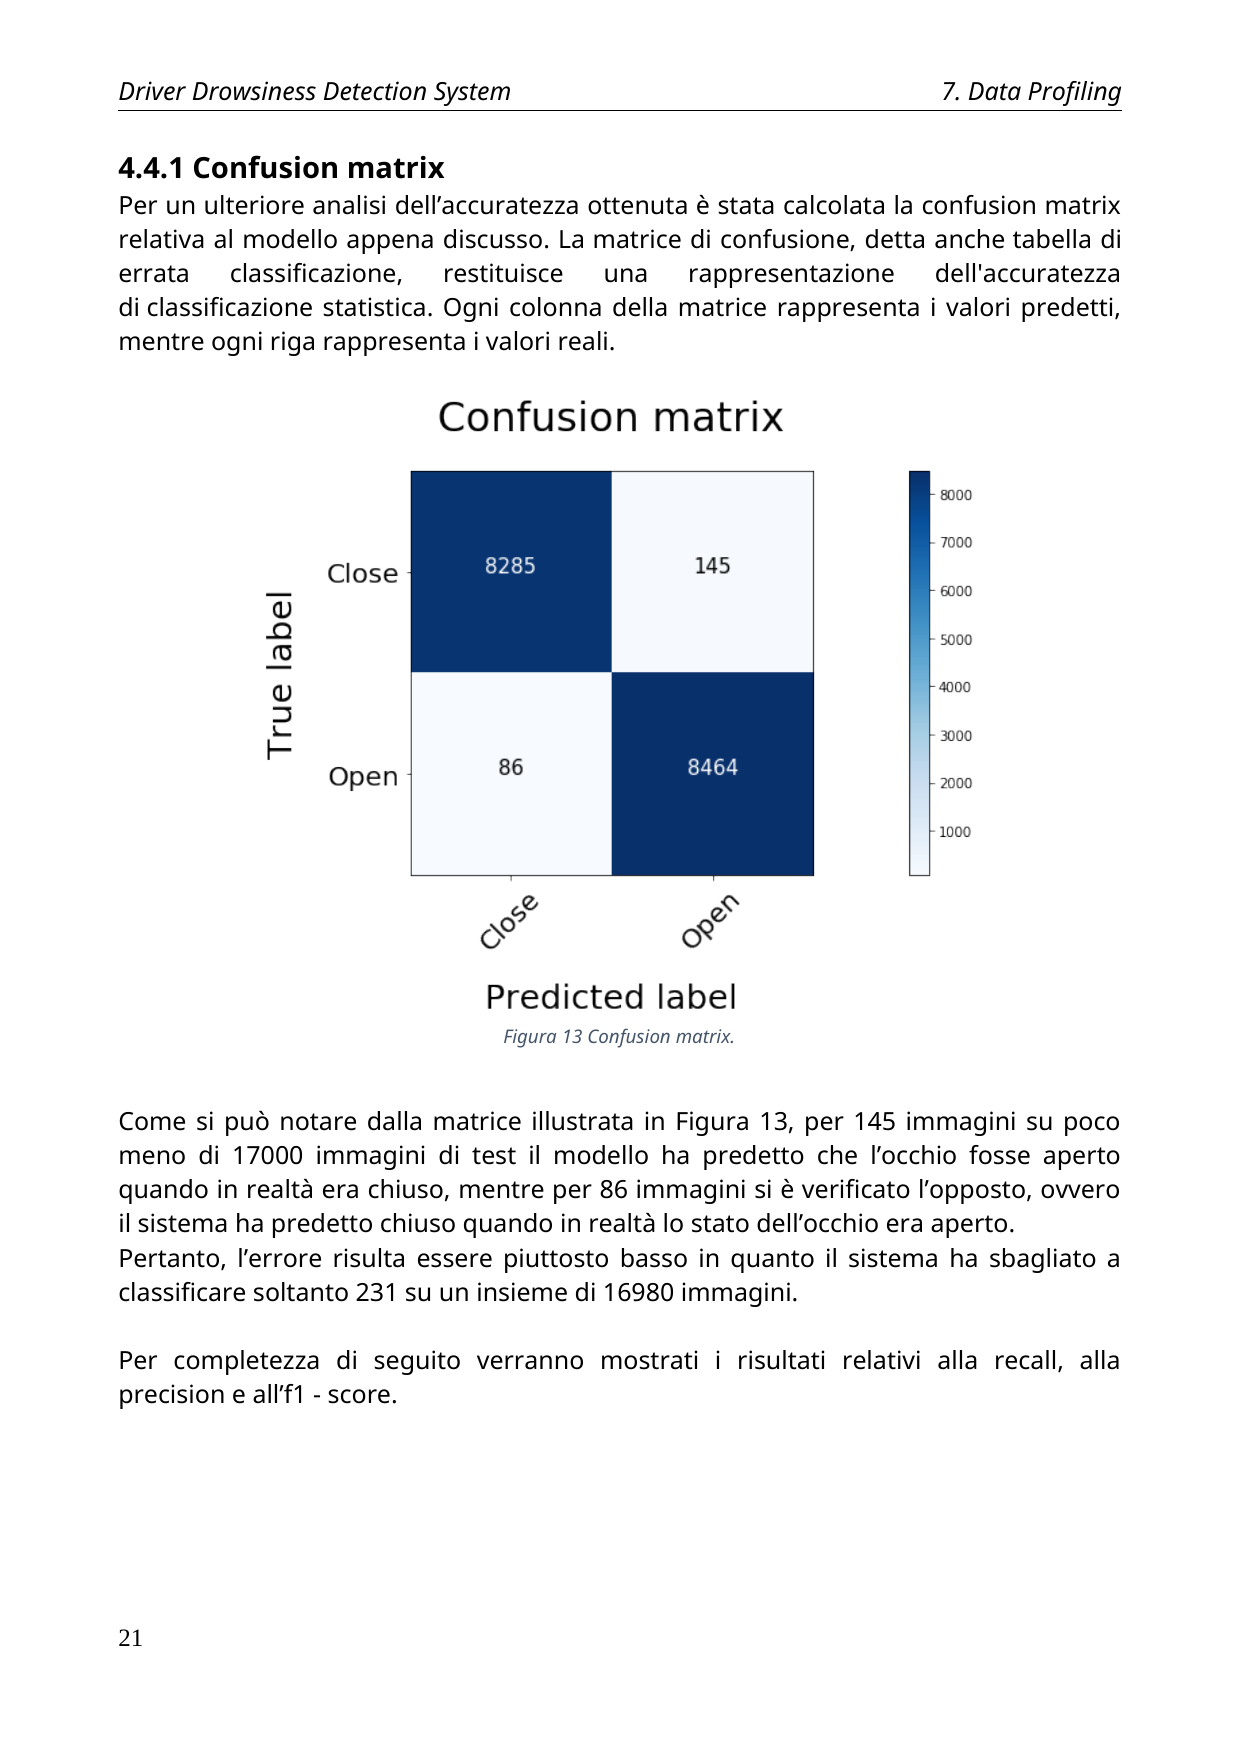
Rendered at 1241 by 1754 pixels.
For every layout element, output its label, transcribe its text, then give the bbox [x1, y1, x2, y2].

text Pertanto, l’errore risulta essere piuttosto basso in quanto il sistema ha sbagliato a classificare soltanto 231 su un insieme di 16980 immagini. [118, 1240, 1122, 1308]
picture [258, 391, 982, 1024]
text Per un ulteriore analisi dell’accuratezza ottenuta è stata calcolata la confusion matrix relativa al modello appena discusso. La matrice di confusione, detta anche tabella di errata classificazione, restituisce una rappresentazione dell'accuratezza di classificazione statistica. Ogni colonna della matrice rappresenta i valori predetti, mentre ogni riga rappresenta i valori reali. [118, 187, 1122, 358]
text Come si può notare dalla matrice illustrata in Figura 13, per 145 immagini su poco meno di 17000 immagini di test il modello ha predetto che l’occhio fosse aperto quando in realtà era chiuso, mentre per 86 immagini si è verificato l’opposto, ovvero il sistema ha predetto chiuso quando in realtà lo stato dell’occhio era aperto. [118, 1104, 1122, 1240]
subtitle 4.4.1 Confusion matrix [118, 148, 1122, 187]
text Per completezza di seguito verranno mostrati i risultati relativi alla recall, alla precision e all’f1 - score. [118, 1342, 1122, 1411]
text Figura 13 Confusion matrix. [118, 1023, 1122, 1049]
